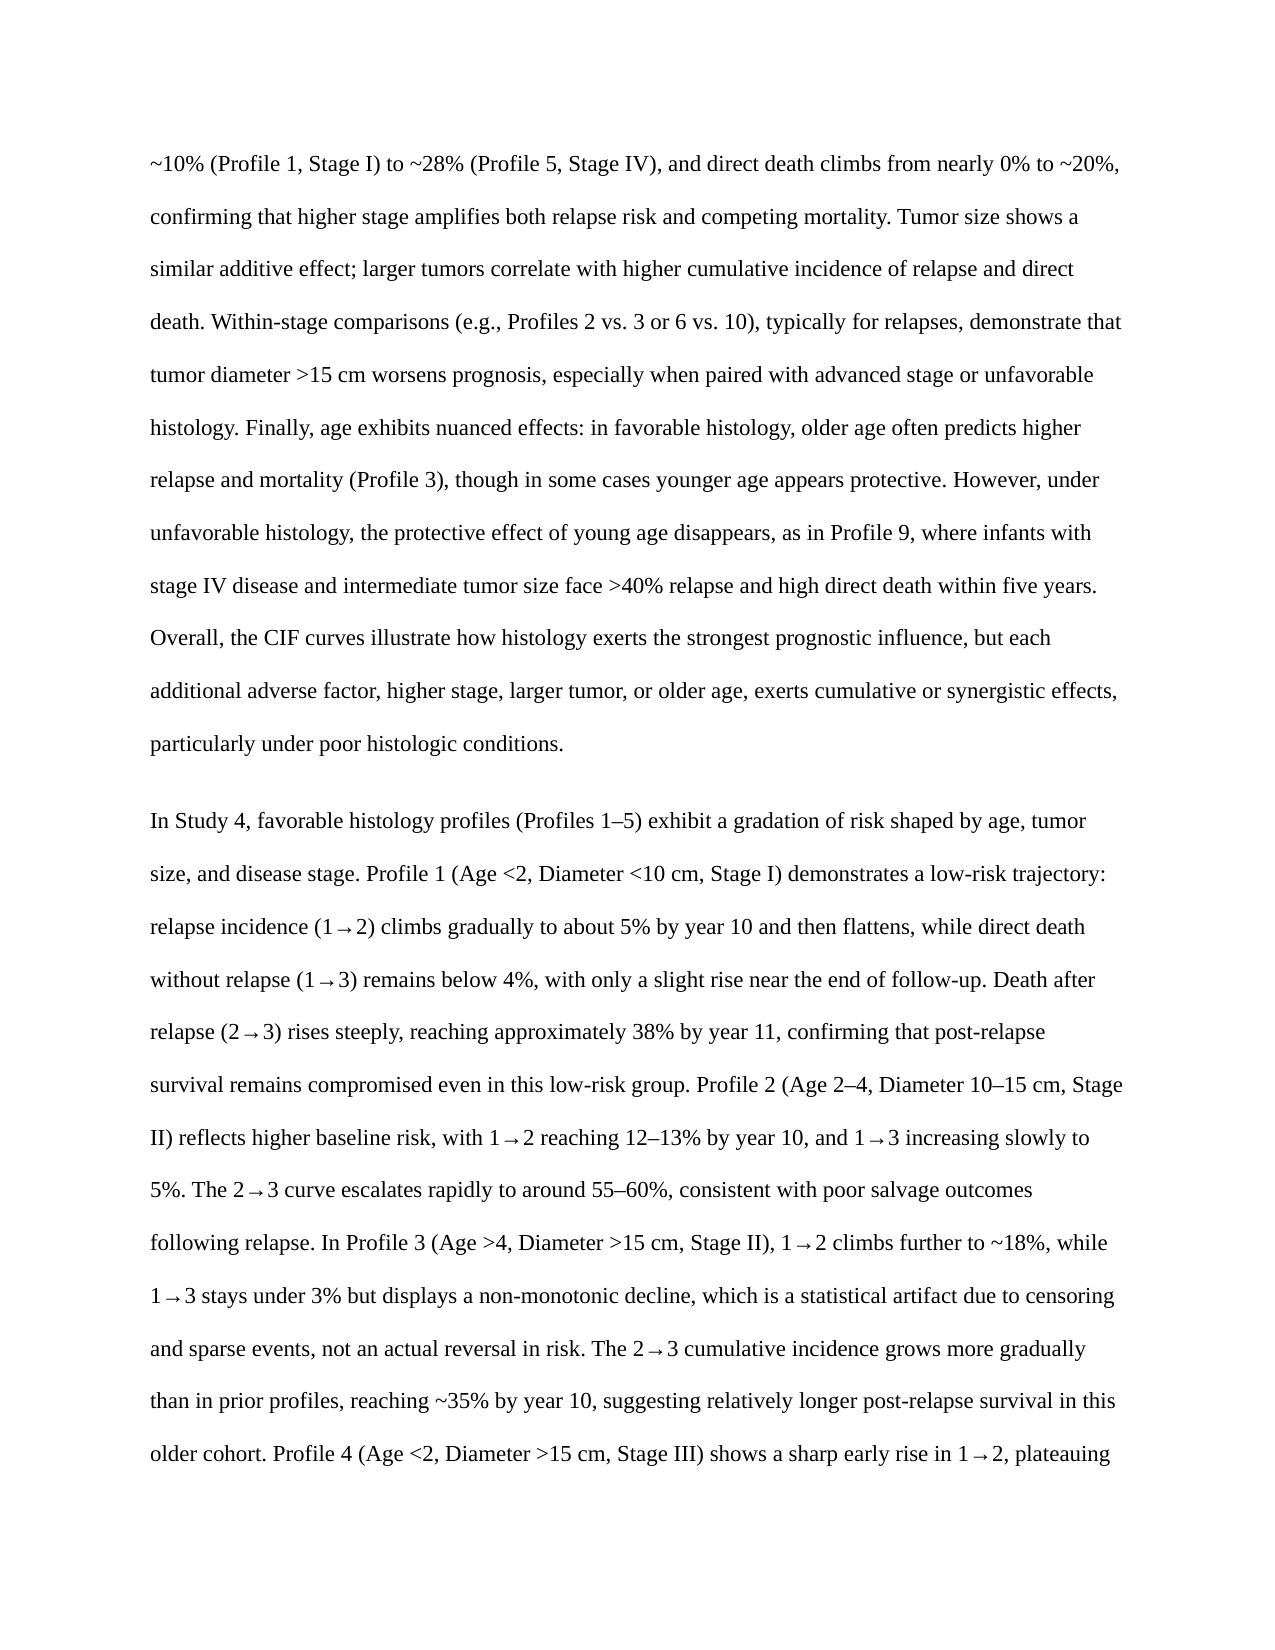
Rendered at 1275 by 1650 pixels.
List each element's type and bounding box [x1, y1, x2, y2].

text [150, 807, 1125, 1466]
text [150, 150, 1125, 756]
